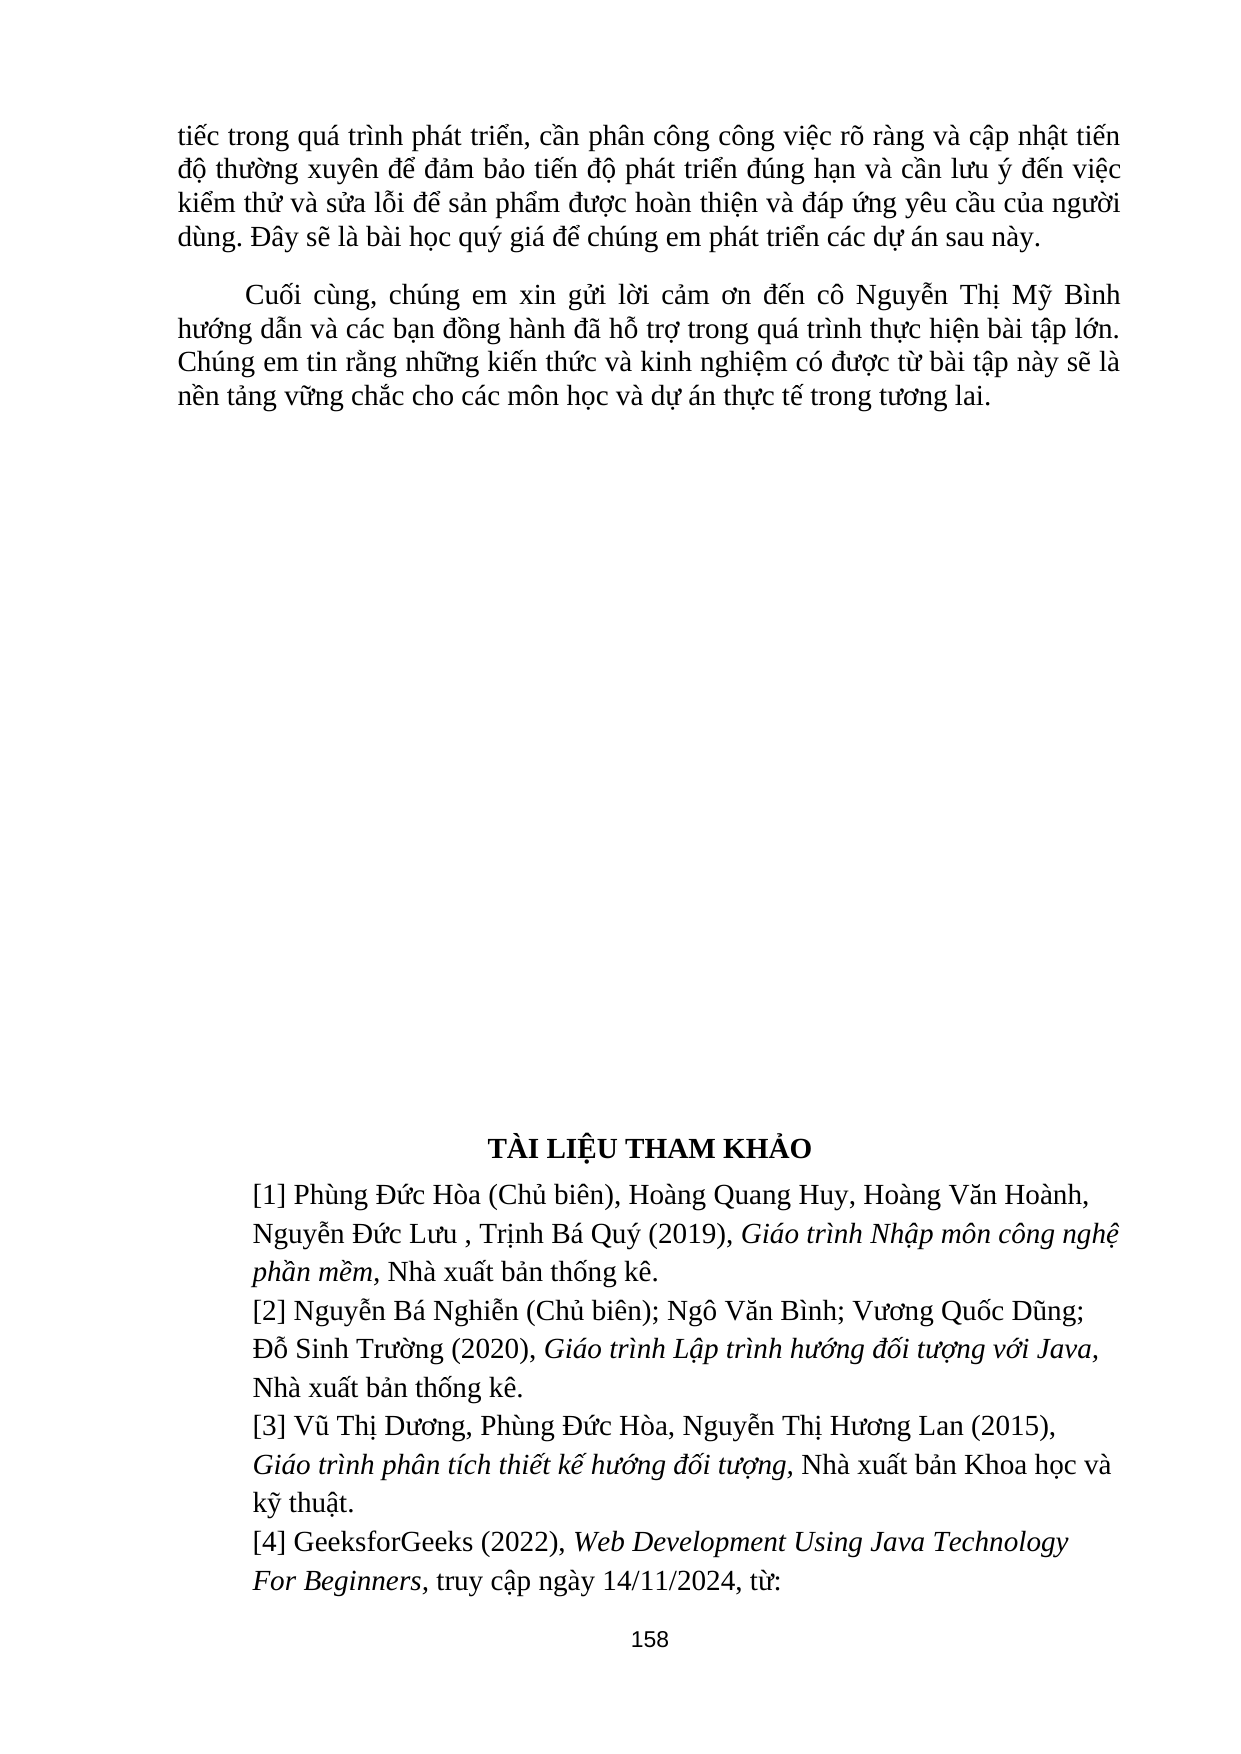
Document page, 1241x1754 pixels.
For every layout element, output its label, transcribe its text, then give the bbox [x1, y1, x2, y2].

text [2] Nguyễn Bá Nghiễn (Chủ biên); Ngô Văn Bình; Vương Quốc Dũng; Đỗ Sinh Trường (2020), Giáo trình Lập trình hướng đối tượng với Java, Nhà xuất bản thống kê. [252, 1293, 1122, 1403]
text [252, 1524, 1122, 1596]
text [1] Phùng Đức Hòa (Chủ biên), Hoàng Quang Huy, Hoàng Văn Hoành, Nguyễn Đức Lưu , Trịnh Bá Quý (2019), Giáo trình Nhập môn công nghệ phần mềm, Nhà xuất bản thống kê. [252, 1177, 1122, 1288]
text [177, 118, 1122, 252]
subtitle TÀI LIỆU THAM KHẢO [177, 1131, 1122, 1165]
text [3] Vũ Thị Dương, Phùng Đức Hòa, Nguyễn Thị Hương Lan (2015), Giáo trình phân tích thiết kế hướng đối tượng, Nhà xuất bản Khoa học và kỹ thuật. [252, 1408, 1122, 1519]
text Cuối cùng, chúng em xin gửi lời cảm ơn đến cô Nguyễn Thị Mỹ Bình hướng dẫn và các bạn đồng hành đã hỗ trợ trong quá trình thực hiện bài tập lớn. Chúng em tin rằng những kiến thức và kinh nghiệm có được từ bài tập này sẽ là nền tảng vững chắc cho các môn học và dự án thực tế trong tương lai. [177, 277, 1122, 411]
